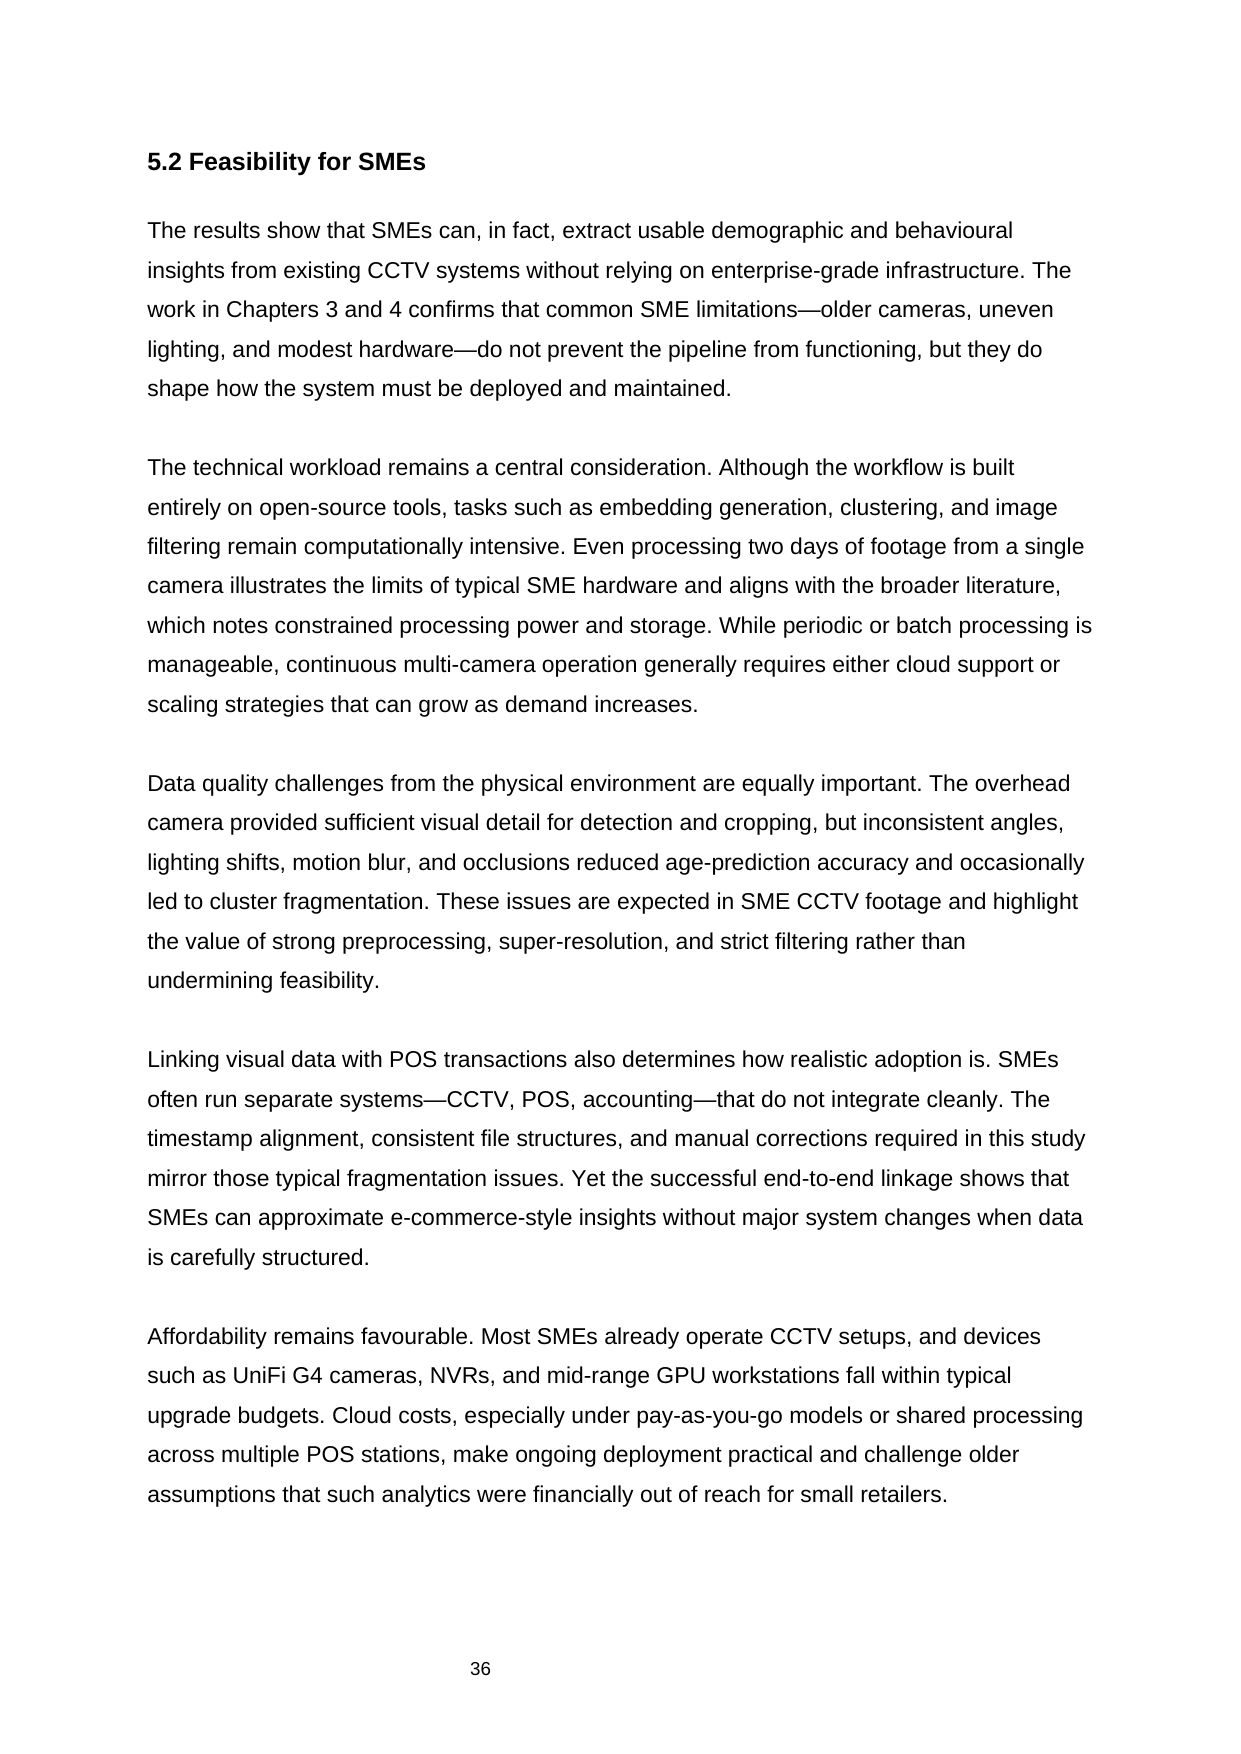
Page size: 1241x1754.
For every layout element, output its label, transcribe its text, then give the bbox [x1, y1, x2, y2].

text The technical workload remains a central consideration. Although the workflow is built entirely on open-source tools, tasks such as embedding generation, clustering, and image filtering remain computationally intensive. Even processing two days of footage from a single camera illustrates the limits of typical SME hardware and aligns with the broader literature, which notes constrained processing power and storage. While periodic or batch processing is manageable, continuous multi-camera operation generally requires either cloud support or scaling strategies that can grow as demand increases. [147, 454, 1093, 717]
text Data quality challenges from the physical environment are equally important. The overhead camera provided sufficient visual detail for detection and cropping, but inconsistent angles, lighting shifts, motion blur, and occlusions reduced age-prediction accuracy and occasionally led to cluster fragmentation. These issues are expected in SME CCTV footage and highlight the value of strong preprocessing, super-resolution, and strict filtering rather than undermining feasibility. [147, 770, 1093, 994]
text The results show that SMEs can, in fact, extract usable demographic and behavioural insights from existing CCTV systems without relying on enterprise-grade infrastructure. The work in Chapters 3 and 4 confirms that common SME limitations—older cameras, uneven lighting, and modest hardware—do not prevent the pipeline from functioning, but they do shape how the system must be deployed and maintained. [147, 217, 1093, 401]
subtitle 5.2 Feasibility for SMEs [147, 147, 1093, 176]
text Affordability remains favourable. Most SMEs already operate CCTV setups, and devices such as UniFi G4 cameras, NVRs, and mid-range GPU workstations fall within typical upgrade budgets. Cloud costs, especially under pay-as-you-go models or shared processing across multiple POS stations, make ongoing deployment practical and challenge older assumptions that such analytics were financially out of reach for small retailers. [147, 1323, 1093, 1507]
text Linking visual data with POS transactions also determines how realistic adoption is. SMEs often run separate systems—CCTV, POS, accounting—that do not integrate cleanly. The timestamp alignment, consistent file structures, and manual corrections required in this study mirror those typical fragmentation issues. Yet the successful end-to-end linkage shows that SMEs can approximate e-commerce-style insights without major system changes when data is carefully structured. [147, 1046, 1093, 1270]
